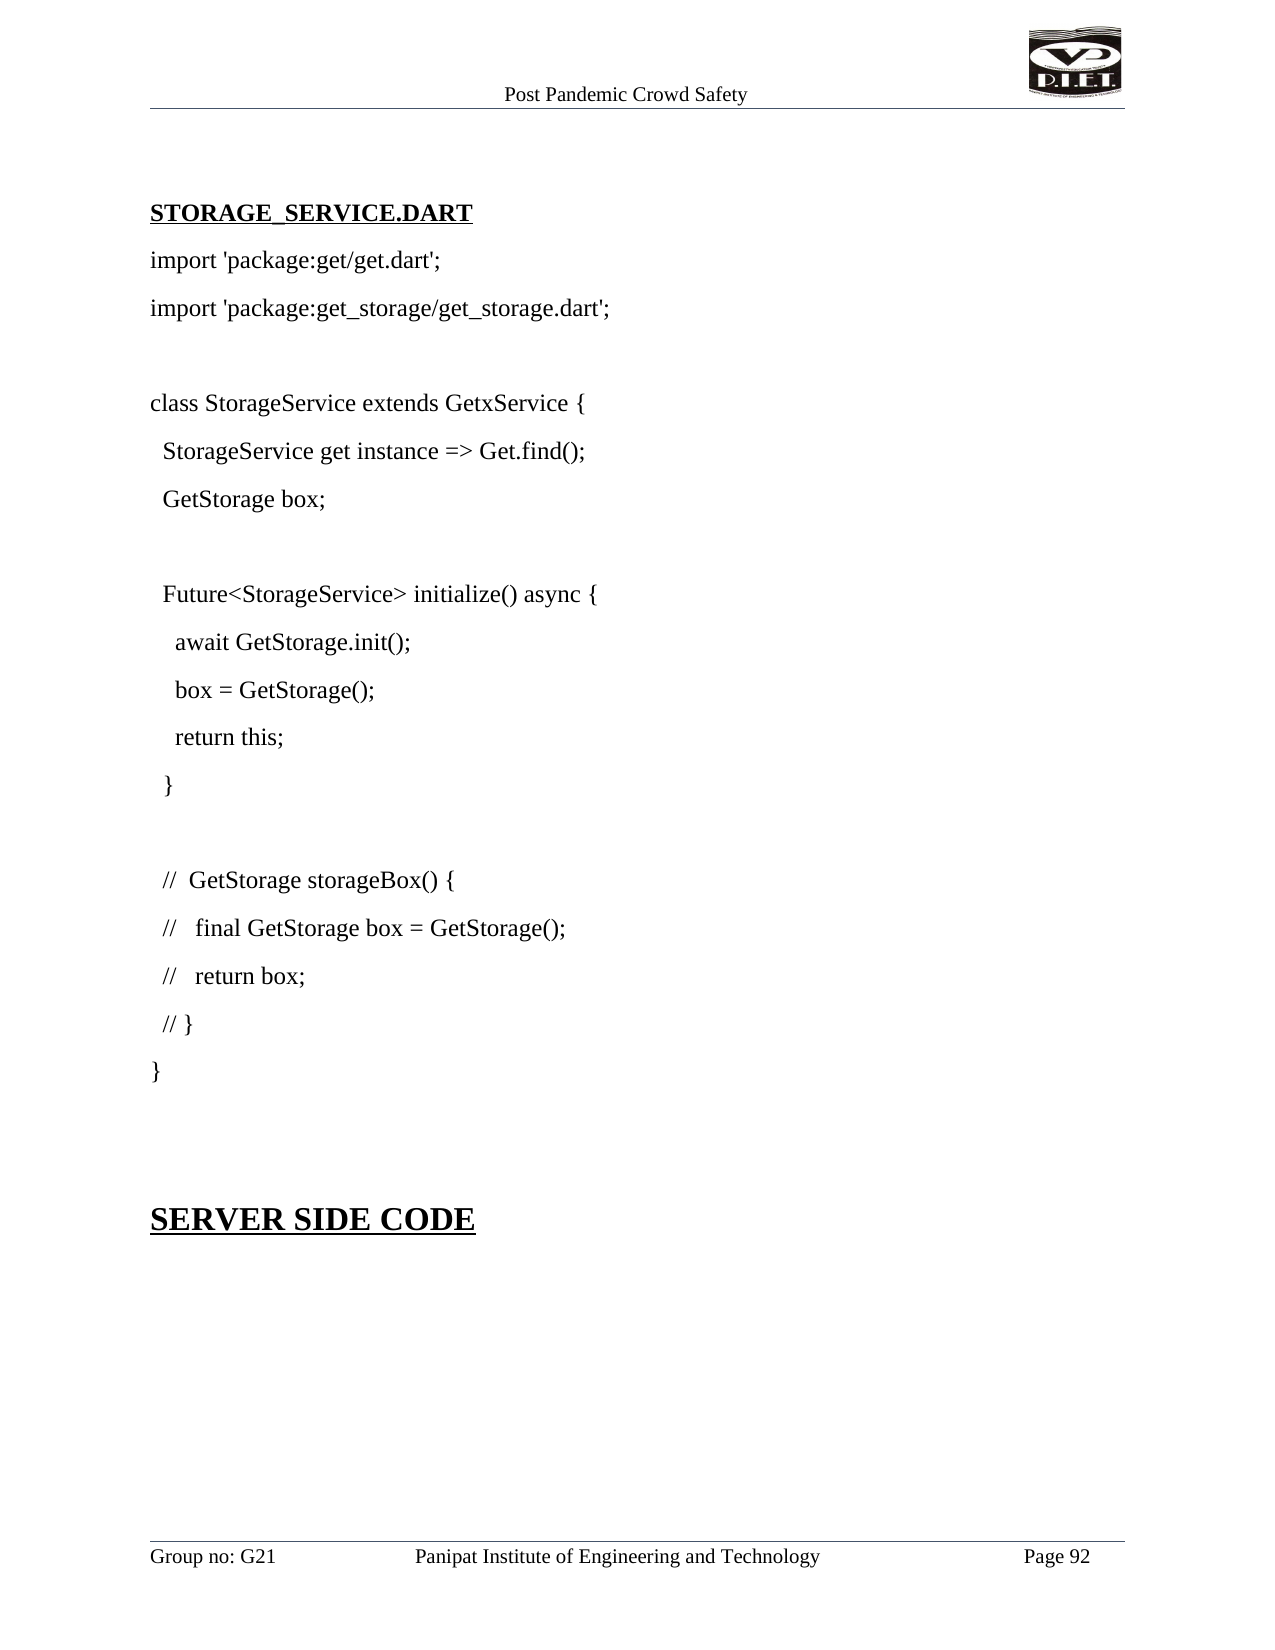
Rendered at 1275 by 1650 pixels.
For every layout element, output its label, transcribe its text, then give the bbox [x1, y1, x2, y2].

text // GetStorage storageBox() { [150, 866, 1125, 894]
text import 'package:get_storage/get_storage.dart'; [150, 293, 1125, 322]
text Future<StorageService> initialize() async { [150, 579, 1125, 608]
text } [150, 1056, 1125, 1085]
picture [1029, 23, 1122, 101]
text SERVER SIDE CODE [150, 1199, 1125, 1238]
text import 'package:get/get.dart'; [150, 245, 1125, 274]
text // return box; [150, 961, 1125, 990]
text } [150, 770, 1125, 799]
text GetStorage box; [150, 484, 1125, 513]
text // } [150, 1009, 1125, 1037]
text box = GetStorage(); [150, 675, 1125, 703]
text StorageService get instance => Get.find(); [150, 436, 1125, 465]
text STORAGE_SERVICE.DART [150, 198, 1125, 226]
text return this; [150, 722, 1125, 751]
text // final GetStorage box = GetStorage(); [150, 913, 1125, 942]
text await GetStorage.init(); [150, 627, 1125, 656]
text class StorageService extends GetxService { [150, 388, 1125, 417]
